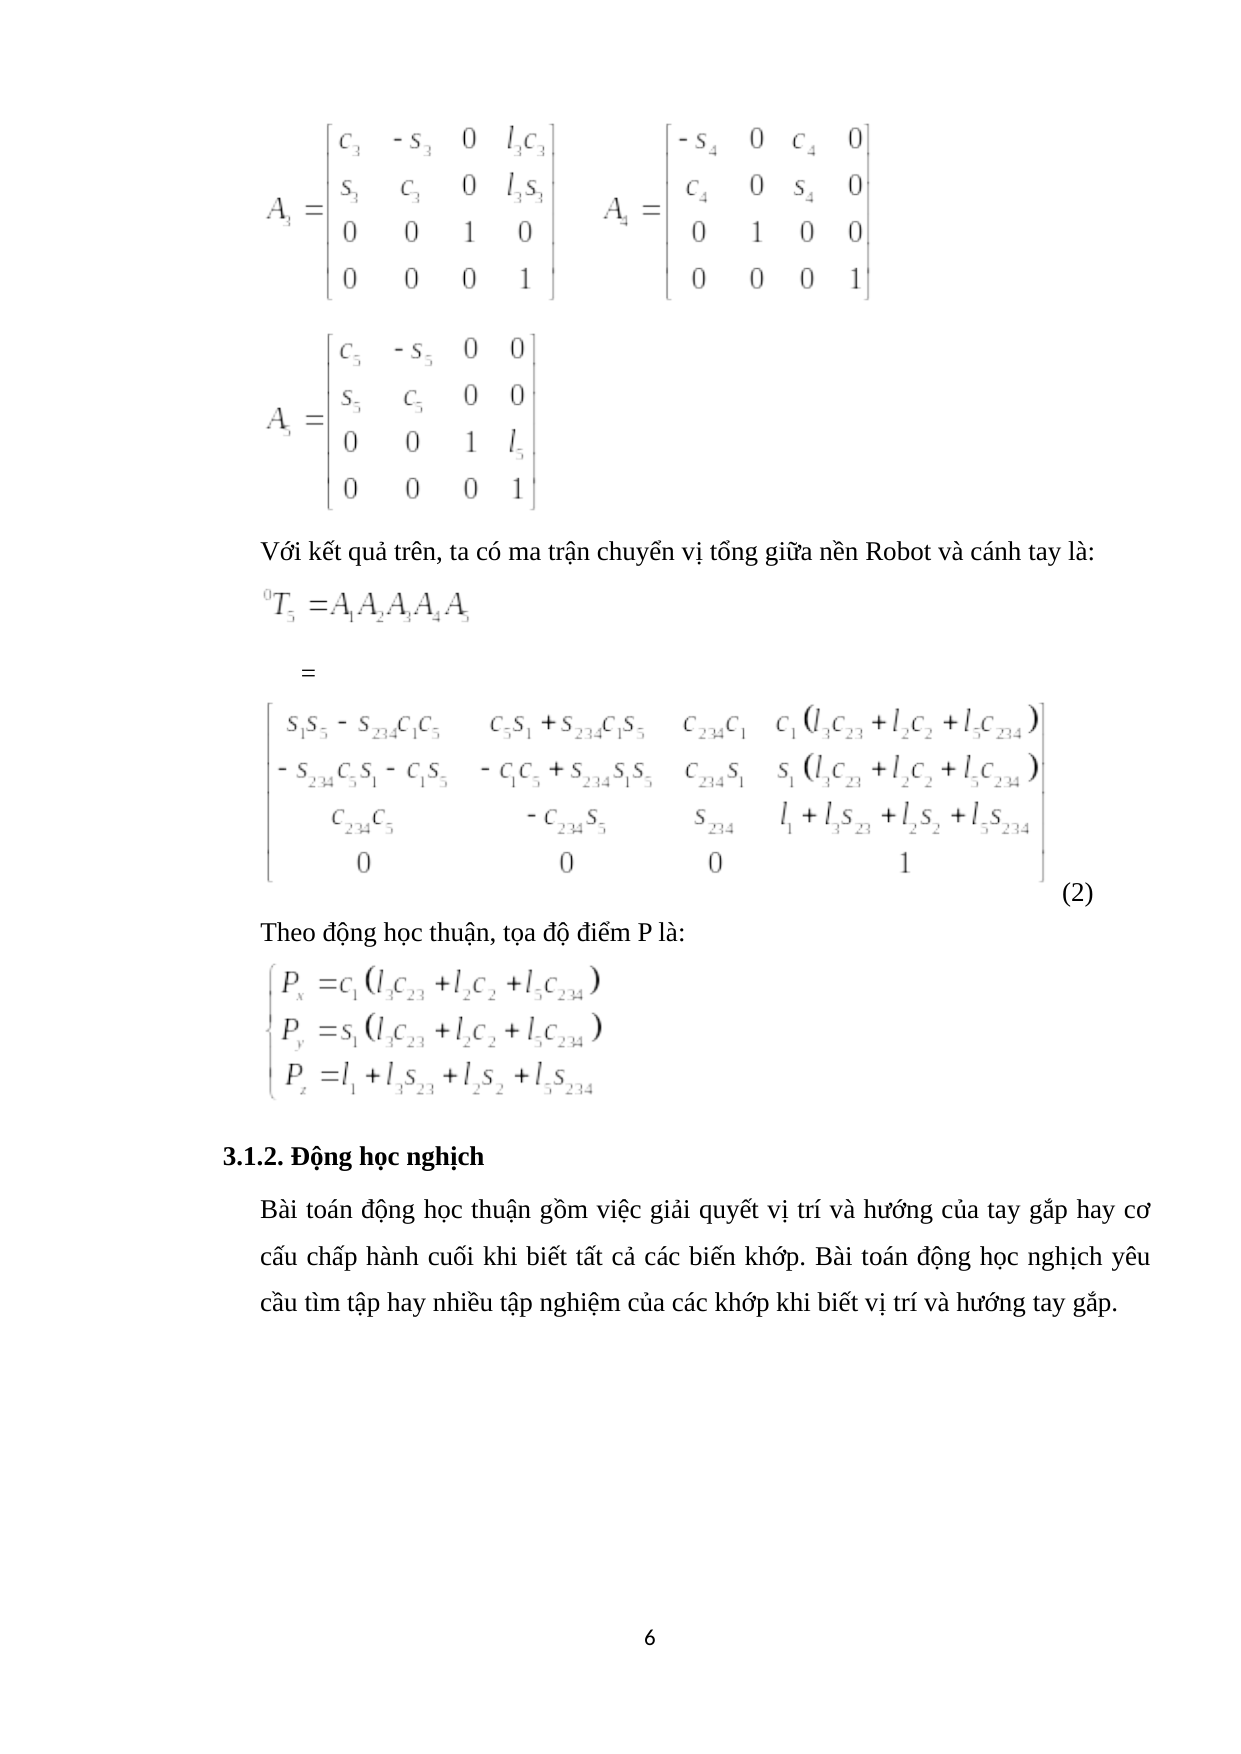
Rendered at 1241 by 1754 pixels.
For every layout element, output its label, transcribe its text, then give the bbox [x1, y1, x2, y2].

list = [260, 657, 1152, 688]
list Bài toán động học thuận gồm việc giải quyết vị trí và hướng của tay gắp hay cơ cấu chấp hành cuối khi biết tất cả các biến khớp. Bài toán động học nghịch yêu cầu tìm tập hay nhiều tập nghiệm của các khớp khi biết vị trí và hướng tay gắp. [260, 1193, 1152, 1318]
list 3.1.2. Động học nghịch [223, 1140, 1152, 1171]
list Theo động học thuận, tọa độ điểm P là: [260, 917, 1152, 948]
list Với kết quả trên, ta có ma trận chuyển vị tổng giữa nền Robot và cánh tay là: [260, 535, 1152, 567]
list (2) [260, 698, 1152, 907]
